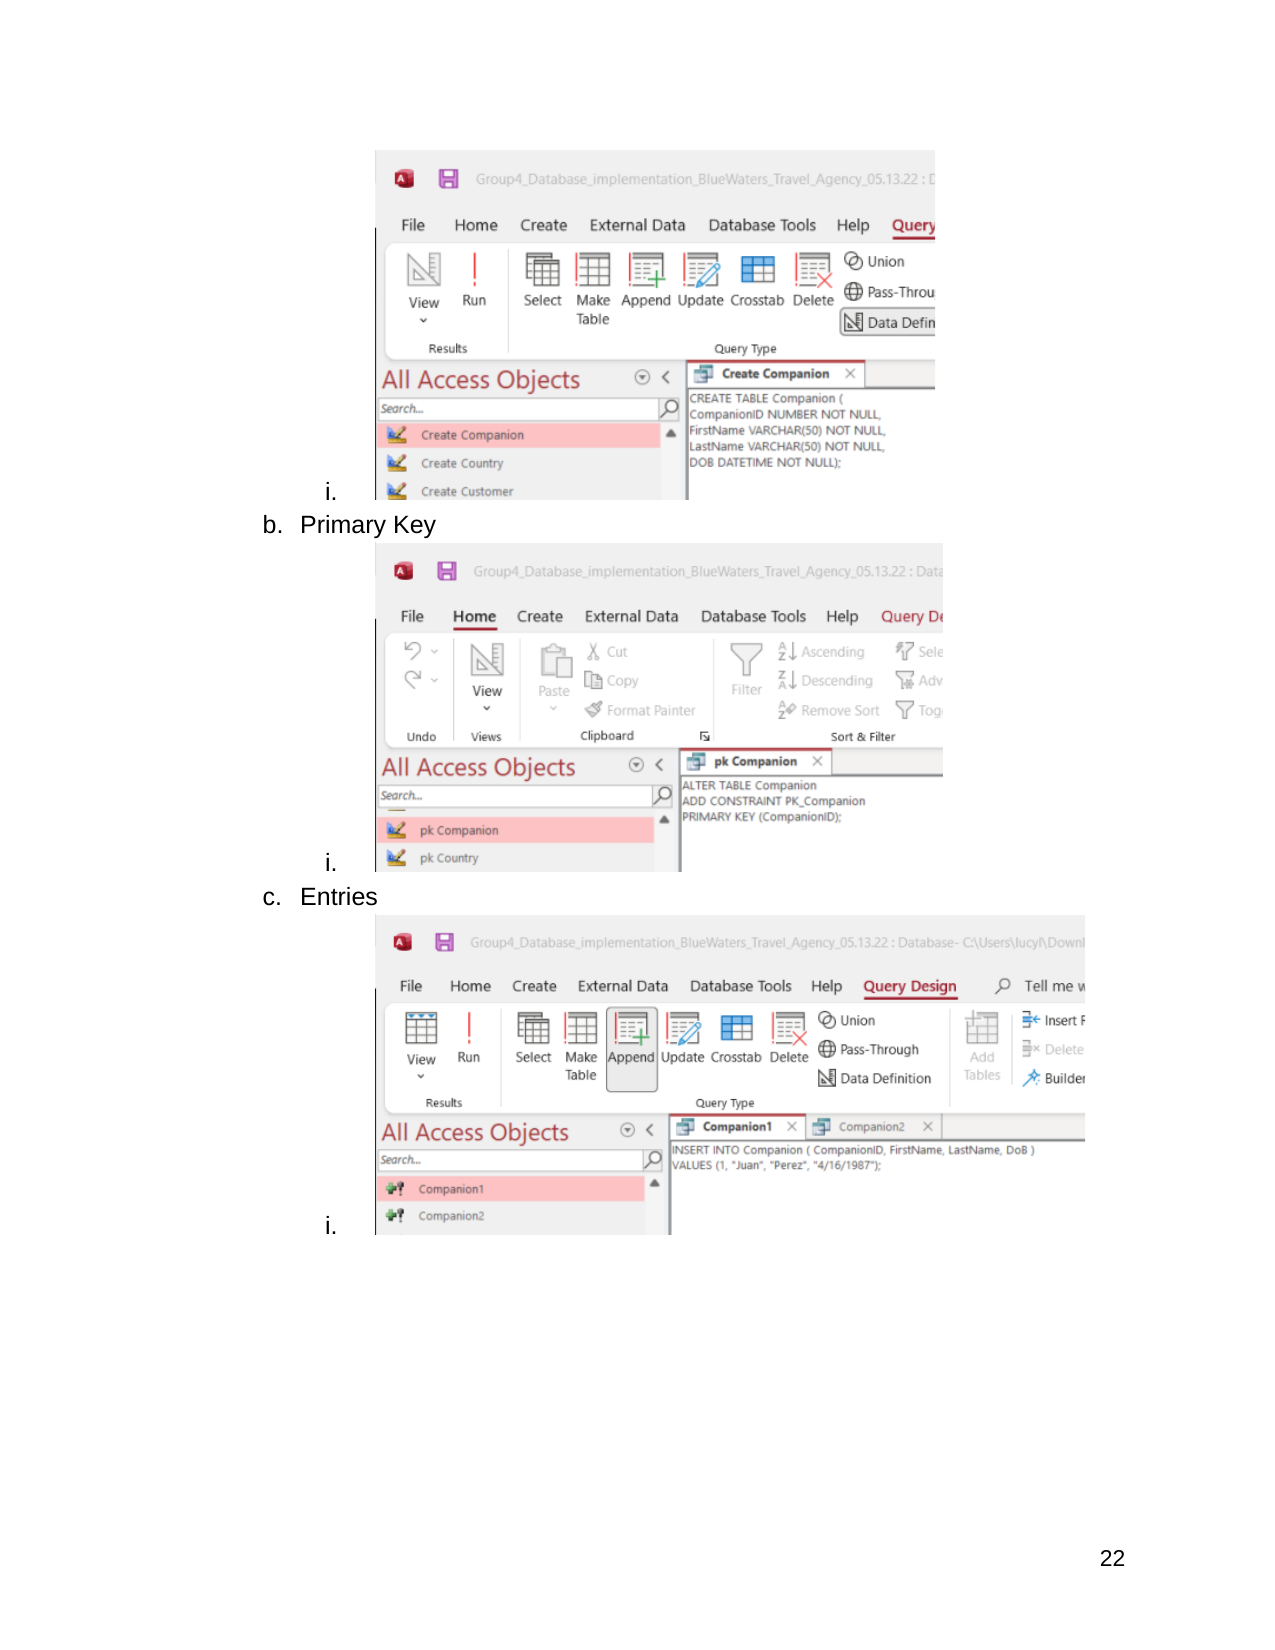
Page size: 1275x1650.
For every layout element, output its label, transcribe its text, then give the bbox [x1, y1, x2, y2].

list Entries [262, 881, 1125, 910]
picture [375, 542, 943, 872]
list Primary Key [262, 509, 1125, 538]
picture [375, 150, 936, 500]
picture [375, 914, 1085, 1235]
